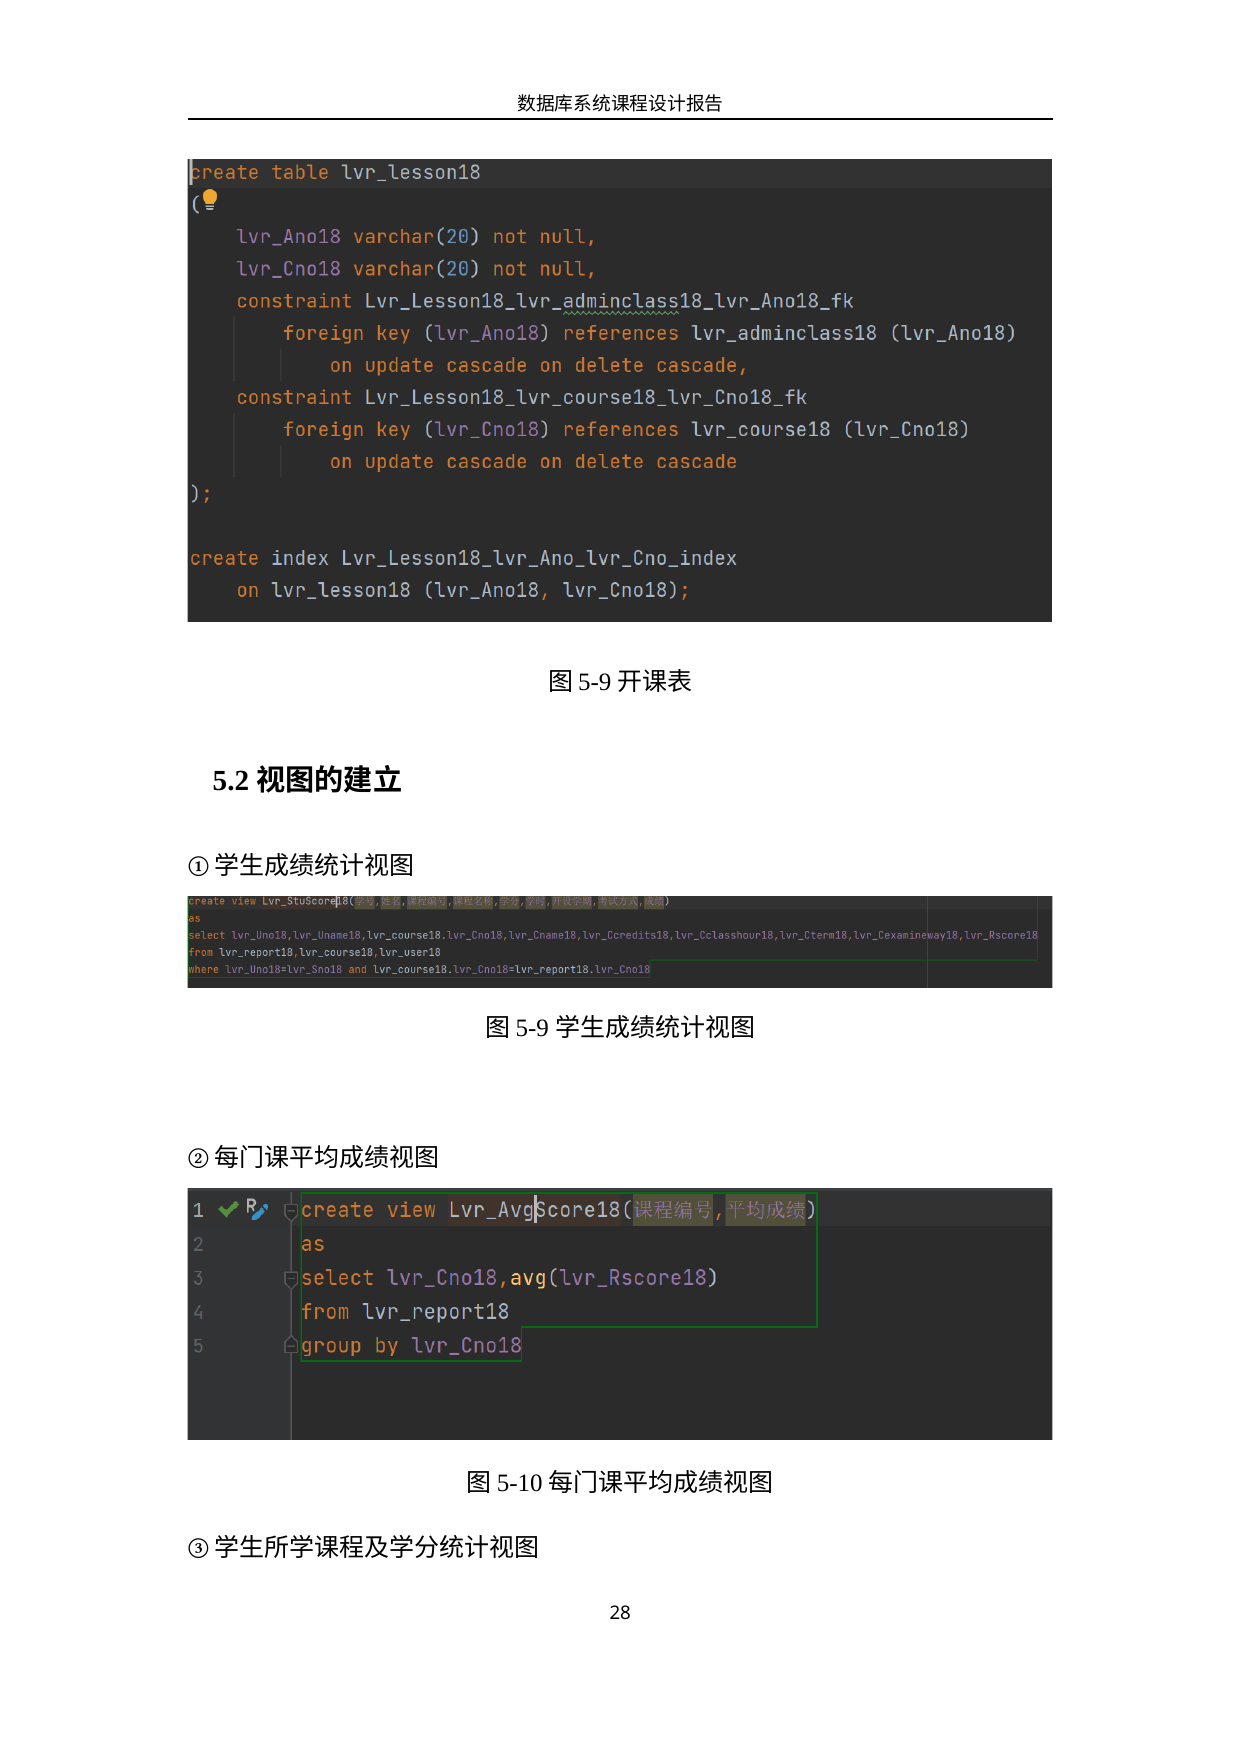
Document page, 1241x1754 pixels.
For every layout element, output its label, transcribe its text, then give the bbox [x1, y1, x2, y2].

text 图5-9 开课表 [187, 647, 1053, 712]
subtitle 5.2 视图的建立 [212, 745, 1053, 810]
text 图5-9 学生成绩统计视图 [187, 993, 1053, 1058]
text 图5-10 每门课平均成绩视图 [187, 1448, 1053, 1513]
text ②每门课平均成绩视图 [187, 1123, 1053, 1188]
picture [187, 159, 1052, 622]
text ①学生成绩统计视图 [187, 831, 1053, 896]
text ③学生所学课程及学分统计视图 [187, 1513, 1053, 1578]
picture [187, 896, 1053, 988]
picture [187, 1188, 1053, 1440]
